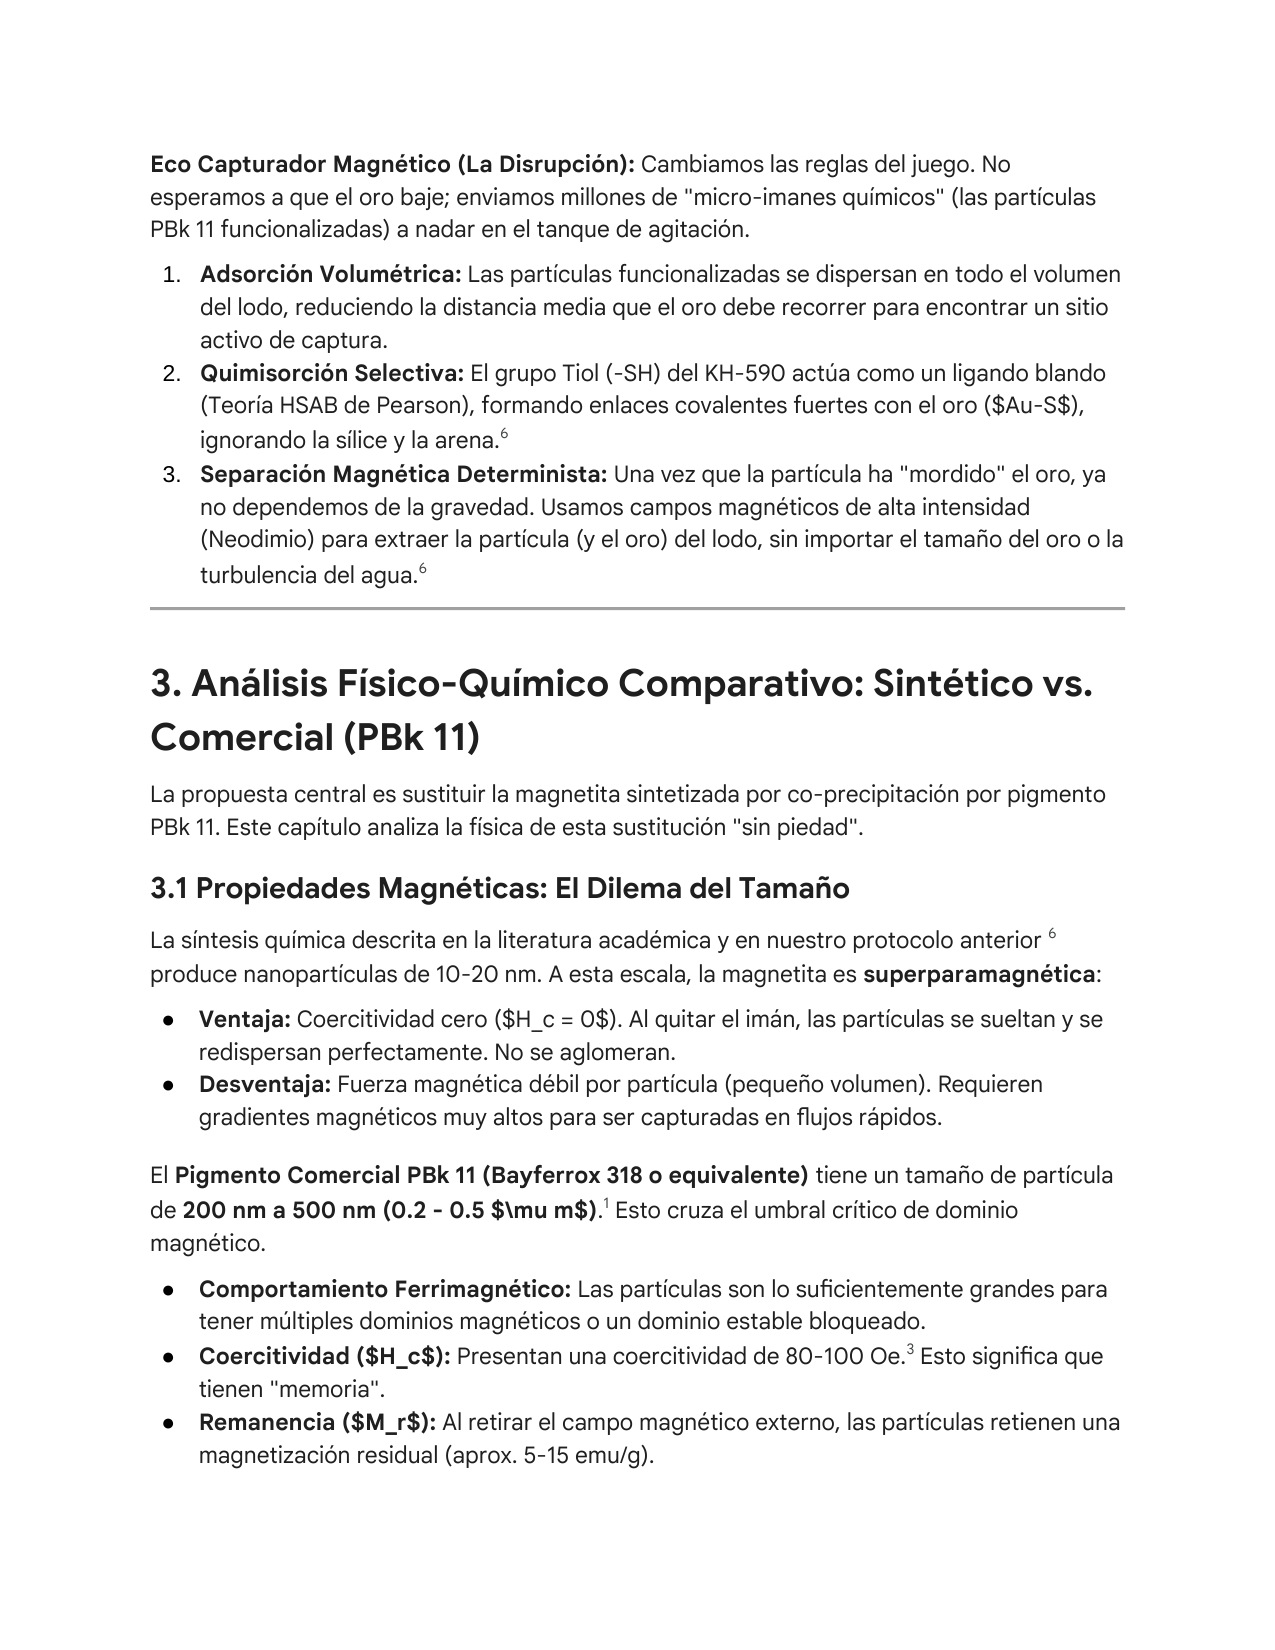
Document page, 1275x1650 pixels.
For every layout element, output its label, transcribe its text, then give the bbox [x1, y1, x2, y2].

list Comportamiento Ferrimagnético: Las partículas son lo suficientemente grandes para tener múltiples dominios magnéticos o un dominio estable bloqueado. [161, 1275, 1125, 1336]
text La síntesis química descrita en la literatura académica y en nuestro protocolo anterior 6 produce nanopartículas de 10-20 nm. A esta escala, la magnetita es superparamagnética: [150, 925, 1125, 989]
subtitle 3. Análisis Físico-Químico Comparativo: Sintético vs. Comercial (PBk 11) [150, 611, 1125, 761]
list Desventaja: Fuerza magnética débil por partícula (pequeño volumen). Requieren gradientes magnéticos muy altos para ser capturadas en flujos rápidos. [161, 1071, 1125, 1132]
text Eco Capturador Magnético (La Disrupción): Cambiamos las reglas del juego. No esperamos a que el oro baje; enviamos millones de "micro-imanes químicos" (las partículas PBk 11 funcionalizadas) a nadar en el tanque de agitación. [150, 150, 1125, 244]
subtitle 3.1 Propiedades Magnéticas: El Dilema del Tamaño [150, 871, 1125, 907]
list Remanencia ($M_r$): Al retirar el campo magnético externo, las partículas retienen una magnetización residual (aprox. 5-15 emu/g). [161, 1408, 1125, 1470]
list Separación Magnética Determinista: Una vez que la partícula ha "mordido" el oro, ya no dependemos de la gravedad. Usamos campos magnéticos de alta intensidad (Neodimio) para extraer la partícula (y el oro) del lodo, sin importar el tamaño del oro o la turbulencia del agua.6 [162, 460, 1125, 590]
text El Pigmento Comercial PBk 11 (Bayferrox 318 o equivalente) tiene un tamaño de partícula de 200 nm a 500 nm (0.2 - 0.5 $\mu m$).1 Esto cruza el umbral crítico de dominio magnético. [150, 1161, 1125, 1258]
list Adsorción Volumétrica: Las partículas funcionalizadas se dispersan en todo el volumen del lodo, reduciendo la distancia media que el oro debe recorrer para encontrar un sitio activo de captura. [162, 261, 1125, 355]
list Quimisorción Selectiva: El grupo Tiol (-SH) del KH-590 actúa como un ligando blando (Teoría HSAB de Pearson), formando enlaces covalentes fuertes con el oro ($Au-S$), ignorando la sílice y la arena.6 [162, 359, 1125, 456]
list Ventaja: Coercitividad cero ($H_c = 0$). Al quitar el imán, las partículas se sueltan y se redispersan perfectamente. No se aglomeran. [161, 1005, 1125, 1067]
text La propuesta central es sustituir la magnetita sintetizada por co-precipitación por pigmento PBk 11. Este capítulo analiza la física de esta sustitución "sin piedad". [150, 780, 1125, 842]
list Coercitividad ($H_c$): Presentan una coercitividad de 80-100 Oe.3 Esto significa que tienen "memoria". [161, 1340, 1125, 1404]
